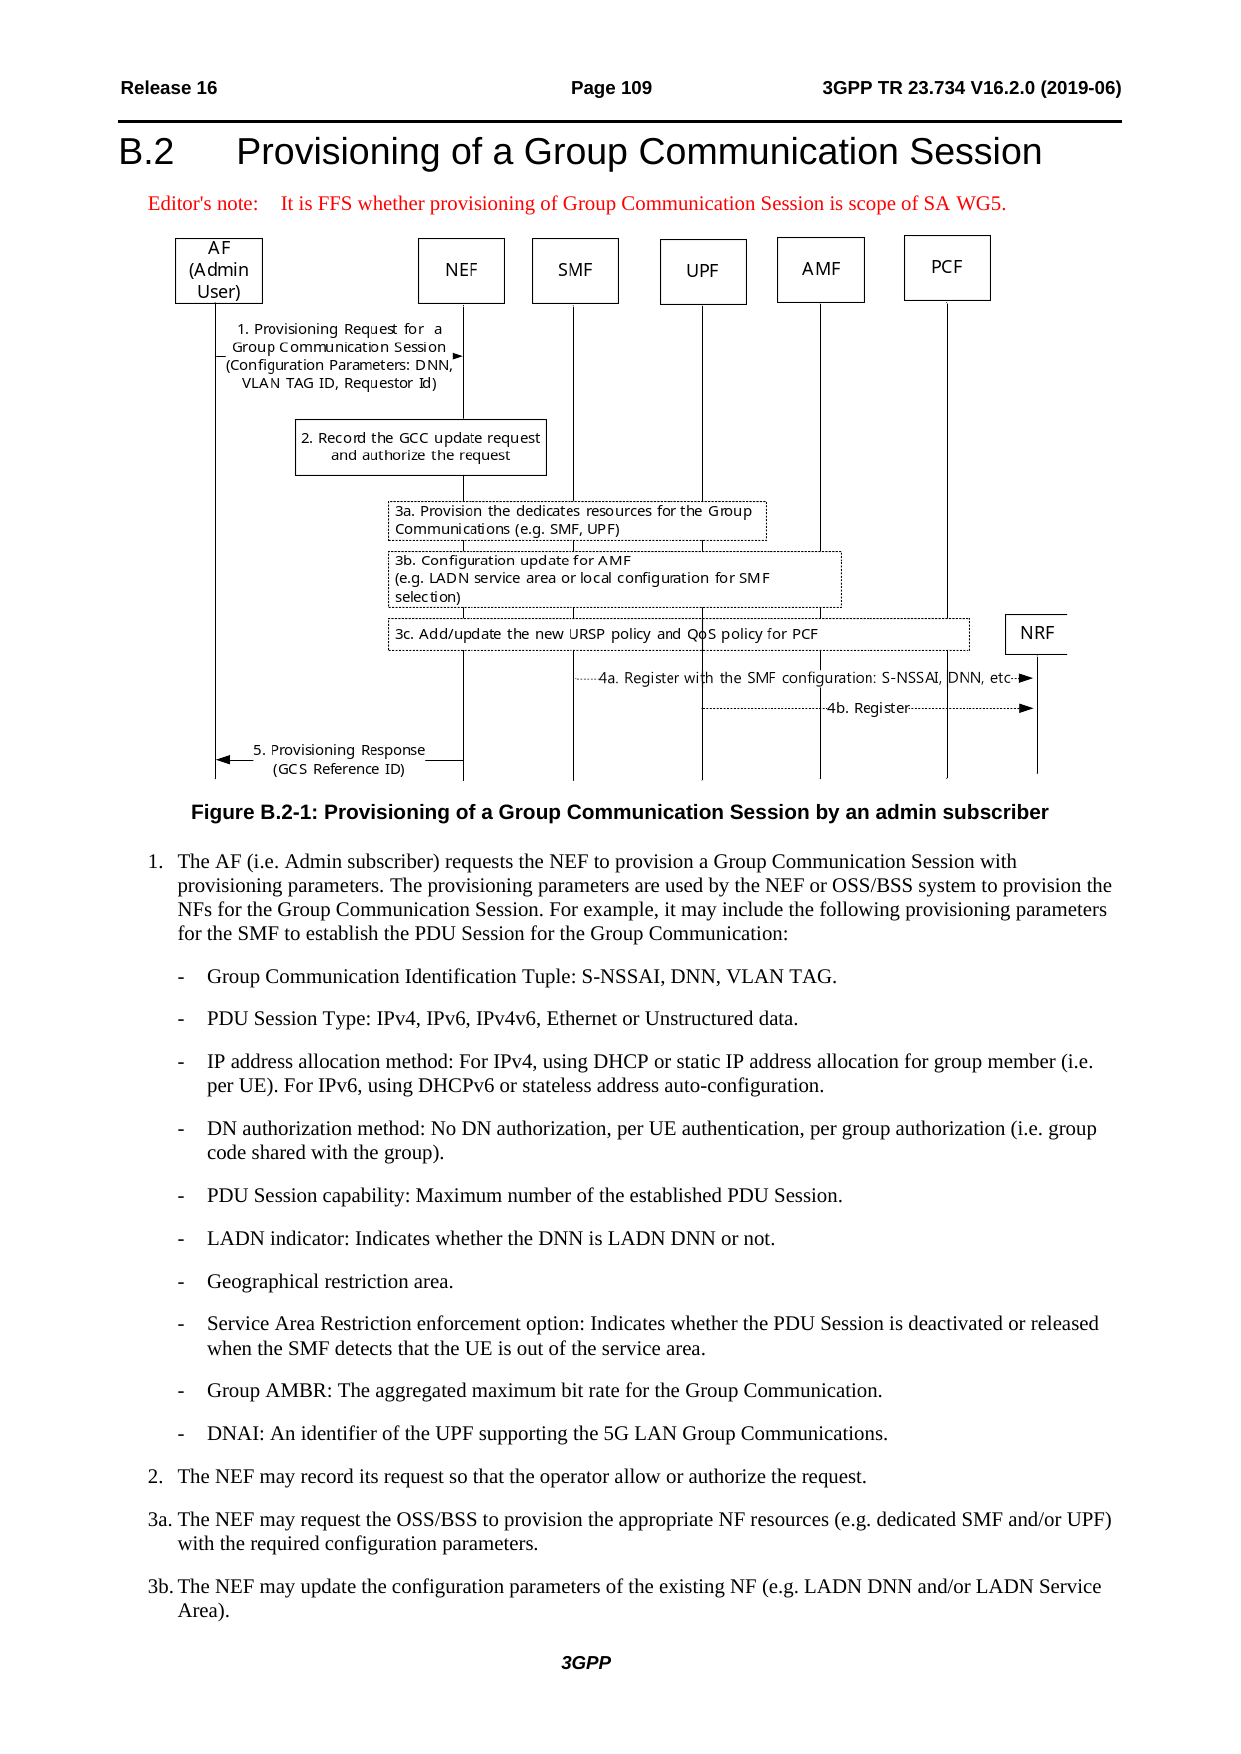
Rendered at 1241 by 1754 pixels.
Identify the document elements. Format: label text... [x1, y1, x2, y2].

text Editor's note: It is FFS whether provisioning of Group Communication Session is scope of SA WG5. [148, 191, 1122, 215]
text - PDU Session capability: Maximum number of the established PDU Session. [177, 1183, 1122, 1207]
text Figure B.2-1: Provisioning of a Group Communication Session by an admin subscriber [118, 799, 1122, 823]
text - Group AMBR: The aggregated maximum bit rate for the Group Communication. [177, 1378, 1122, 1402]
text - DN authorization method: No DN authorization, per UE authentication, per group authorization (i.e. group code shared with the group). [177, 1116, 1122, 1164]
text 3a. The NEF may request the OSS/BSS to provision the appropriate NF resources (e.g. dedicated SMF and/or UPF) with the required configuration parameters. [148, 1507, 1122, 1555]
text - LADN indicator: Indicates whether the DNN is LADN DNN or not. [177, 1226, 1122, 1250]
text - Group Communication Identification Tuple: S-NSSAI, DNN, VLAN TAG. [177, 963, 1122, 988]
text 3b. The NEF may update the configuration parameters of the existing NF (e.g. LADN DNN and/or LADN Service Area). [148, 1573, 1122, 1622]
subtitle B.2 Provisioning of a Group Communication Session [118, 123, 1122, 172]
text - Service Area Restriction enforcement option: Indicates whether the PDU Session is deactivated or released when the SMF detects that the UE is out of the service area. [177, 1311, 1122, 1359]
text 2. The NEF may record its request so that the operator allow or authorize the request. [148, 1464, 1122, 1488]
text - IP address allocation method: For IPv4, using DHCP or static IP address allocation for group member (i.e. per UE). For IPv6, using DHCPv6 or stateless address auto-configuration. [177, 1049, 1122, 1097]
text - PDU Session Type: IPv4, IPv6, IPv4v6, Ethernet or Unstructured data. [177, 1006, 1122, 1030]
text - DNAI: An identifier of the UPF supporting the 5G LAN Group Communications. [177, 1421, 1122, 1445]
text - Geographical restriction area. [177, 1268, 1122, 1293]
text 1. The AF (i.e. Admin subscriber) requests the NEF to provision a Group Communication Session with provisioning parameters. The provisioning parameters are used by the NEF or OSS/BSS system to provision the NFs for the Group Communication Session. For example, it may include the following provisioning parameters for the SMF to establish the PDU Session for the Group Communication: [148, 848, 1122, 945]
